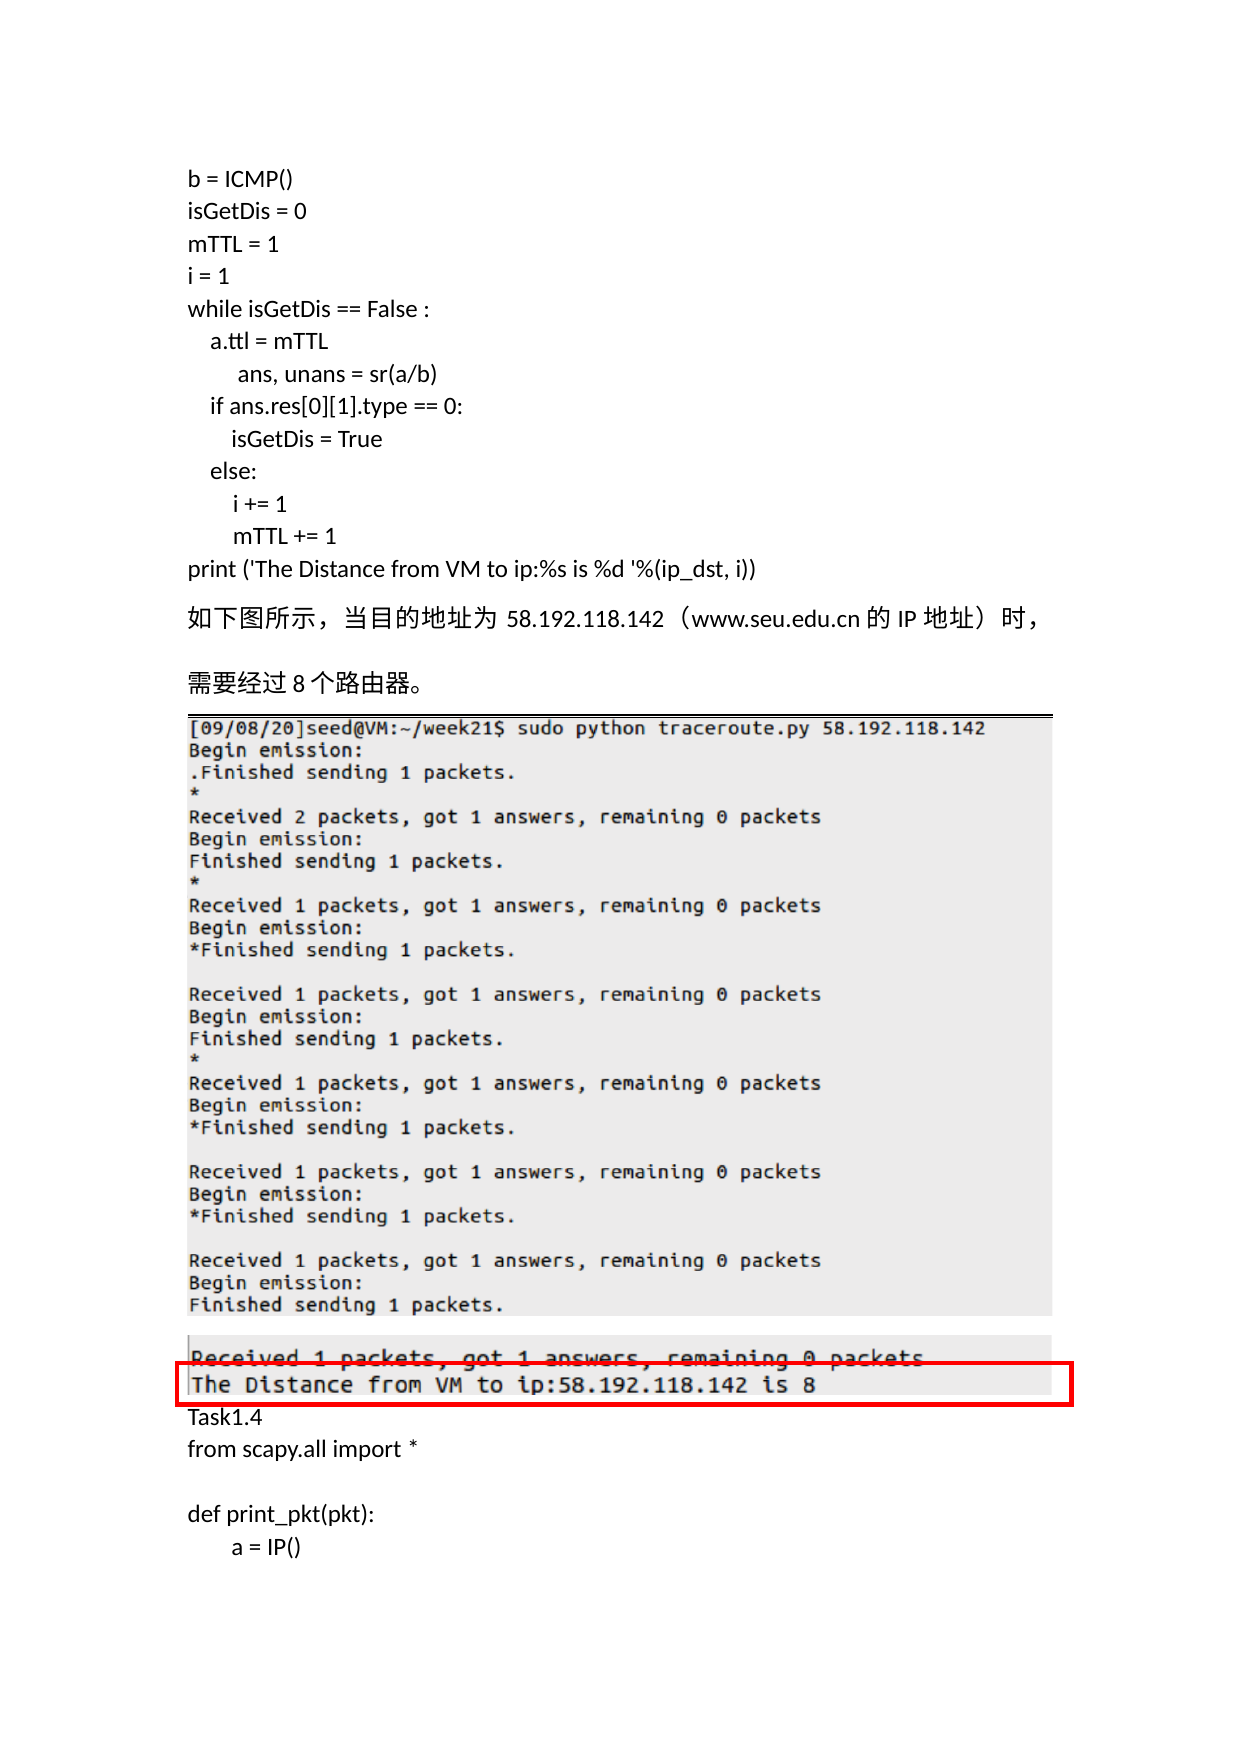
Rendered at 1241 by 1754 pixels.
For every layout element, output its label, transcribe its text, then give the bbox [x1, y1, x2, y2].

text print ('The Distance from VM to ip:%s is %d '%(ip_dst, i)) [187, 552, 1053, 584]
text isGetDis = 0 [187, 194, 1053, 227]
text while isGetDis == False : [187, 292, 1053, 324]
text i += 1 [187, 487, 1053, 519]
text mTTL += 1 [187, 519, 1053, 552]
text if ans.res[0][1].type == 0: [187, 389, 1053, 422]
text mTTL = 1 [187, 227, 1053, 259]
picture [187, 1365, 1052, 1395]
text 如下图所示，当目的地址为58.192.118.142（www.seu.edu.cn的IP地址）时，需要经过8个路由器。 [187, 584, 1053, 717]
text ans, unans = sr(a/b) [187, 357, 1053, 389]
text i = 1 [187, 259, 1053, 292]
picture [187, 1335, 1052, 1361]
picture [187, 717, 1053, 1316]
text isGetDis = True [187, 422, 1053, 454]
text else: [187, 454, 1053, 487]
text def print_pkt(pkt): [187, 1498, 1053, 1530]
text a = IP() [187, 1530, 1053, 1563]
text Task1.4 [187, 1407, 1053, 1433]
text b = ICMP() [187, 162, 1053, 194]
text a.ttl = mTTL [187, 324, 1053, 357]
text from scapy.all import * [187, 1433, 1053, 1465]
